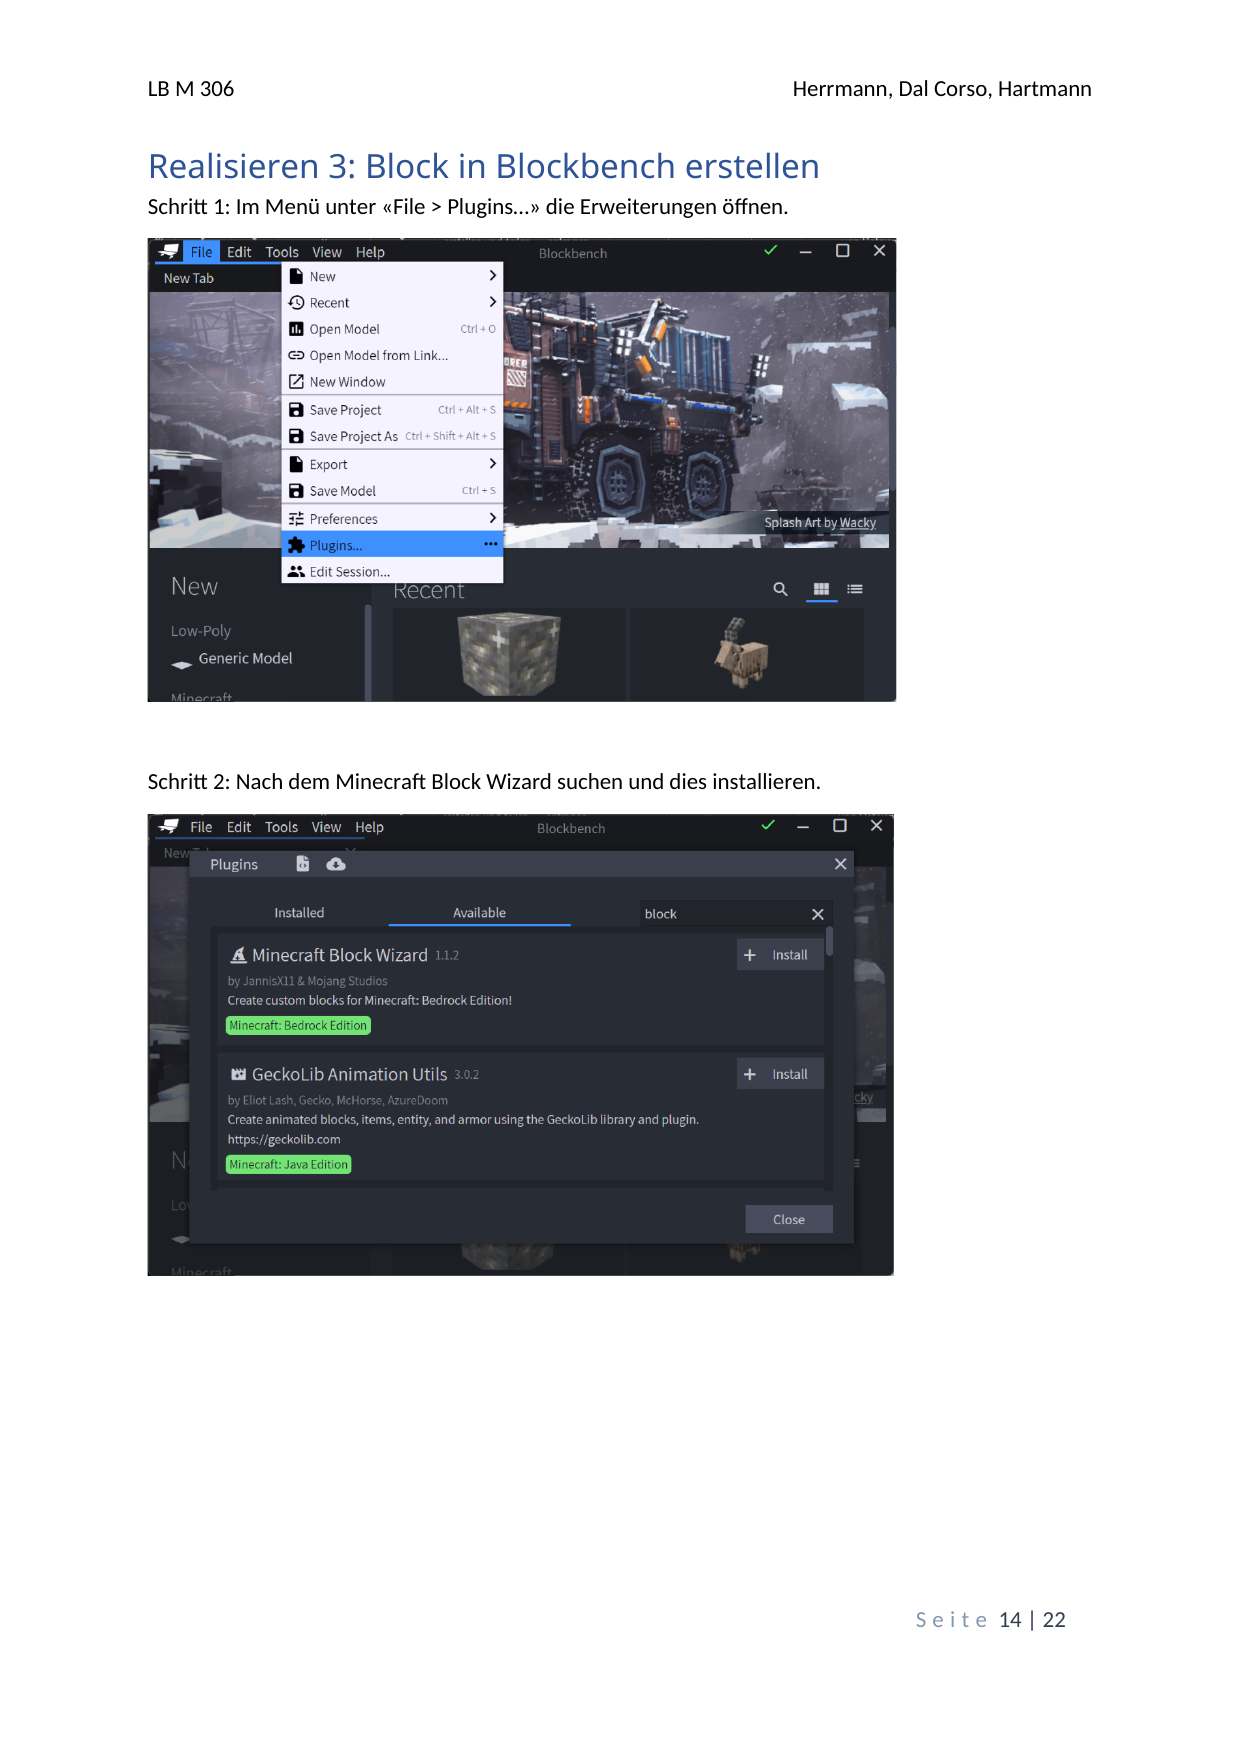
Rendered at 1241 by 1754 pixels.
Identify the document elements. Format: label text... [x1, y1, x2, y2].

picture [147, 238, 897, 702]
text Schritt 2: Nach dem Minecraft Block Wizard suchen und dies installieren. [148, 767, 1093, 795]
text Schritt 1: Im Menü unter «File > Plugins…» die Erweiterungen öffnen. [148, 192, 1093, 220]
subtitle Realisieren 3: Block in Blockbench erstellen [148, 143, 1093, 188]
picture [147, 814, 894, 1276]
